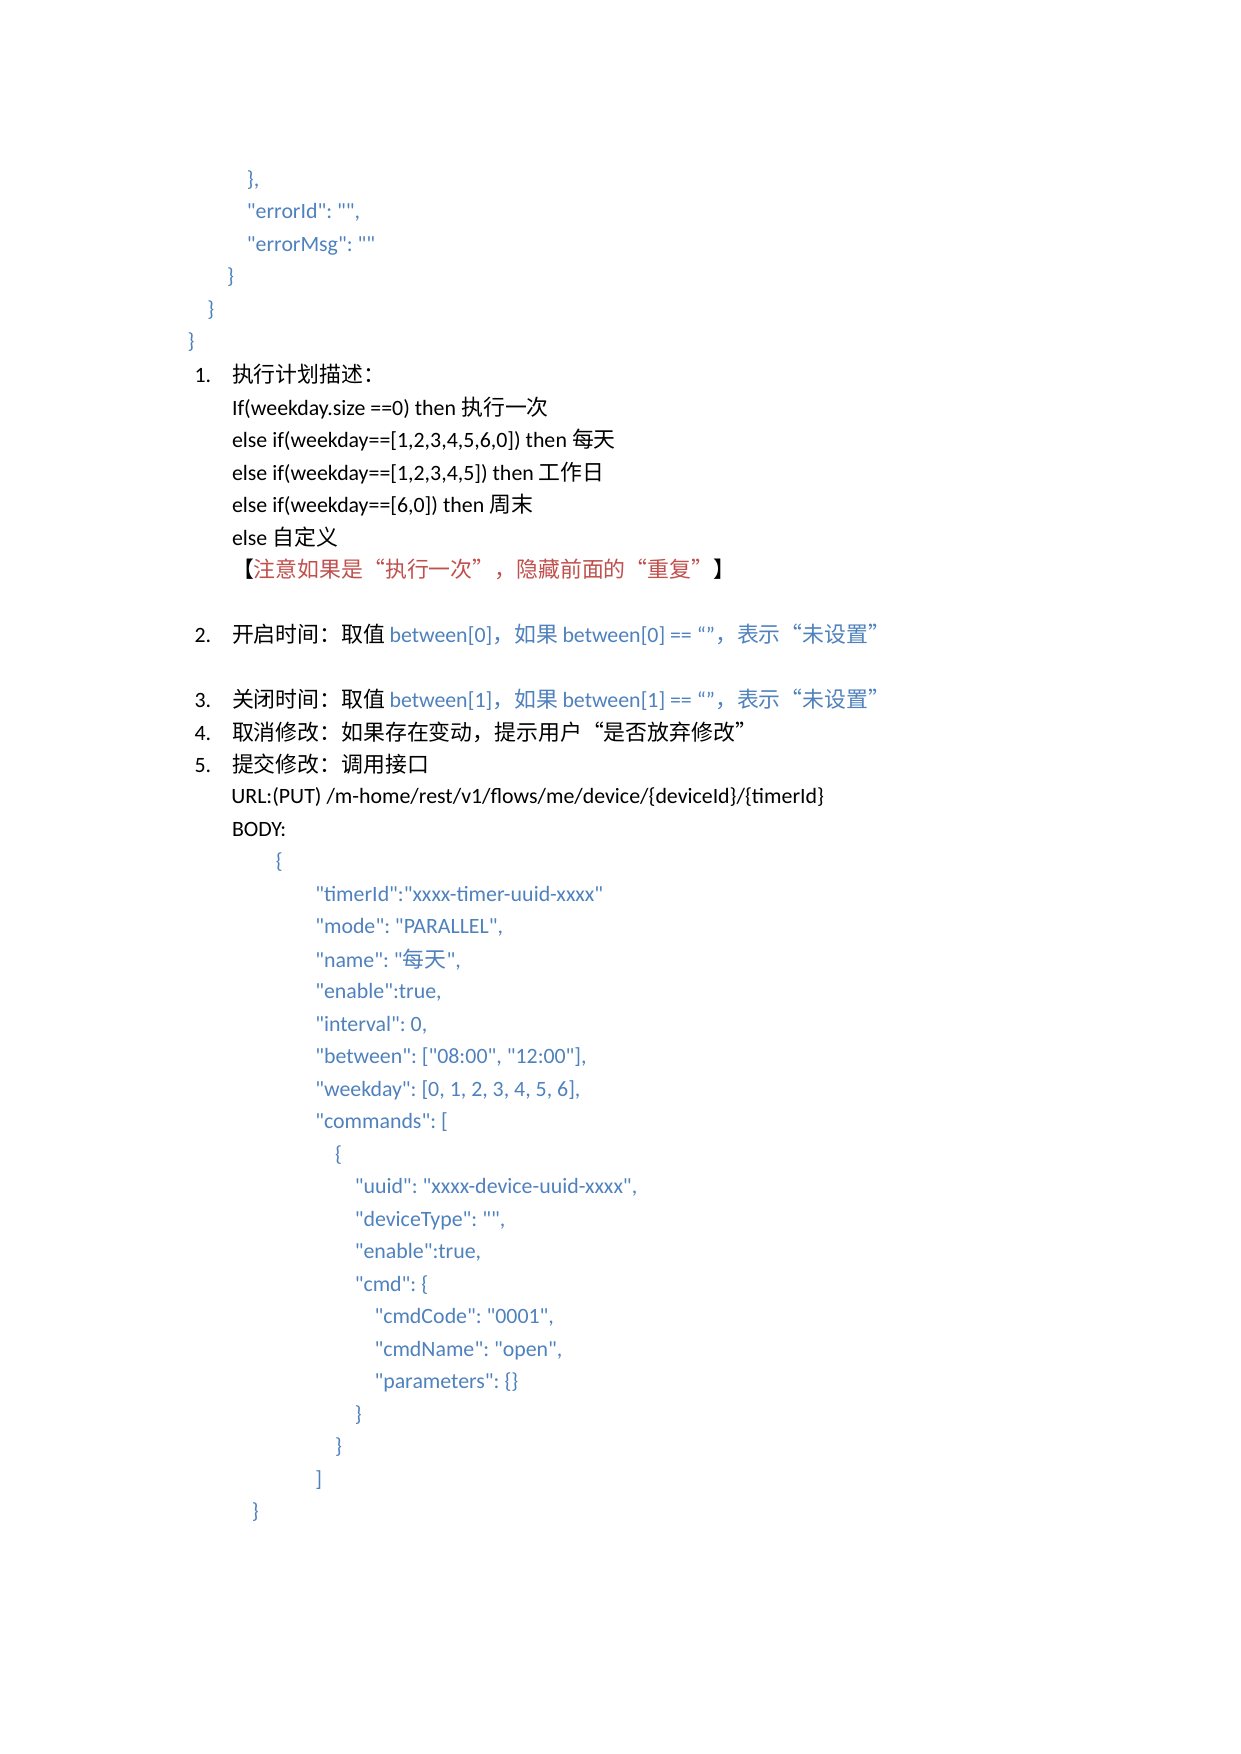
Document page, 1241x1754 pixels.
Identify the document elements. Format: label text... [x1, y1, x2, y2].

text } [187, 292, 1053, 324]
list } [232, 1429, 1053, 1462]
list "between": ["08:00", "12:00"], [232, 1039, 1053, 1072]
list else 自定义 [232, 519, 1053, 552]
text URL:(PUT) /m-home/rest/v1/flows/me/device/{deviceId}/{timerId} [194, 779, 1053, 812]
list 【注意如果是“执行一次”，隐藏前面的“重复”】 [232, 552, 1053, 584]
list ] [232, 1462, 1053, 1494]
list "parameters": {} [232, 1364, 1053, 1397]
text }, [187, 162, 1053, 194]
list BODY: [232, 812, 1053, 844]
text } [187, 324, 1053, 357]
list "cmdName": "open", [232, 1332, 1053, 1364]
list "cmdCode": "0001", [232, 1299, 1053, 1332]
list "mode": "PARALLEL", [232, 909, 1053, 942]
list else if(weekday==[1,2,3,4,5,6,0]) then 每天 [232, 422, 1053, 454]
list { [232, 1137, 1053, 1169]
list "interval": 0, [232, 1007, 1053, 1039]
list else if(weekday==[6,0]) then 周末 [232, 487, 1053, 519]
list "uuid": "xxxx-device-uuid-xxxx", [232, 1169, 1053, 1202]
list 执行计划描述： [194, 357, 1053, 389]
text "errorMsg": "" [187, 227, 1053, 259]
list else if(weekday==[1,2,3,4,5]) then 工作日 [232, 454, 1053, 487]
list "commands": [ [232, 1104, 1053, 1137]
list "enable":true, [232, 1234, 1053, 1267]
list } [232, 1397, 1053, 1429]
list If(weekday.size ==0) then 执行一次 [232, 389, 1053, 422]
list 提交修改：调用接口 [194, 747, 1053, 779]
list "cmd": { [232, 1267, 1053, 1299]
list { [232, 844, 1053, 877]
list "deviceType": "", [232, 1202, 1053, 1234]
list "enable":true, [232, 974, 1053, 1007]
text "errorId": "", [187, 194, 1053, 227]
list "timerId":"xxxx-timer-uuid-xxxx" [232, 877, 1053, 909]
list 开启时间：取值between[0]，如果between[0] == “”，表示“未设置” [194, 617, 1053, 649]
text } [187, 259, 1053, 292]
list "weekday": [0, 1, 2, 3, 4, 5, 6], [232, 1072, 1053, 1104]
list "name": "每天", [232, 942, 1053, 974]
list } [232, 1494, 1053, 1527]
list 取消修改：如果存在变动，提示用户“是否放弃修改” [194, 714, 1053, 747]
list 关闭时间：取值between[1]，如果between[1] == “”，表示“未设置” [194, 682, 1053, 714]
